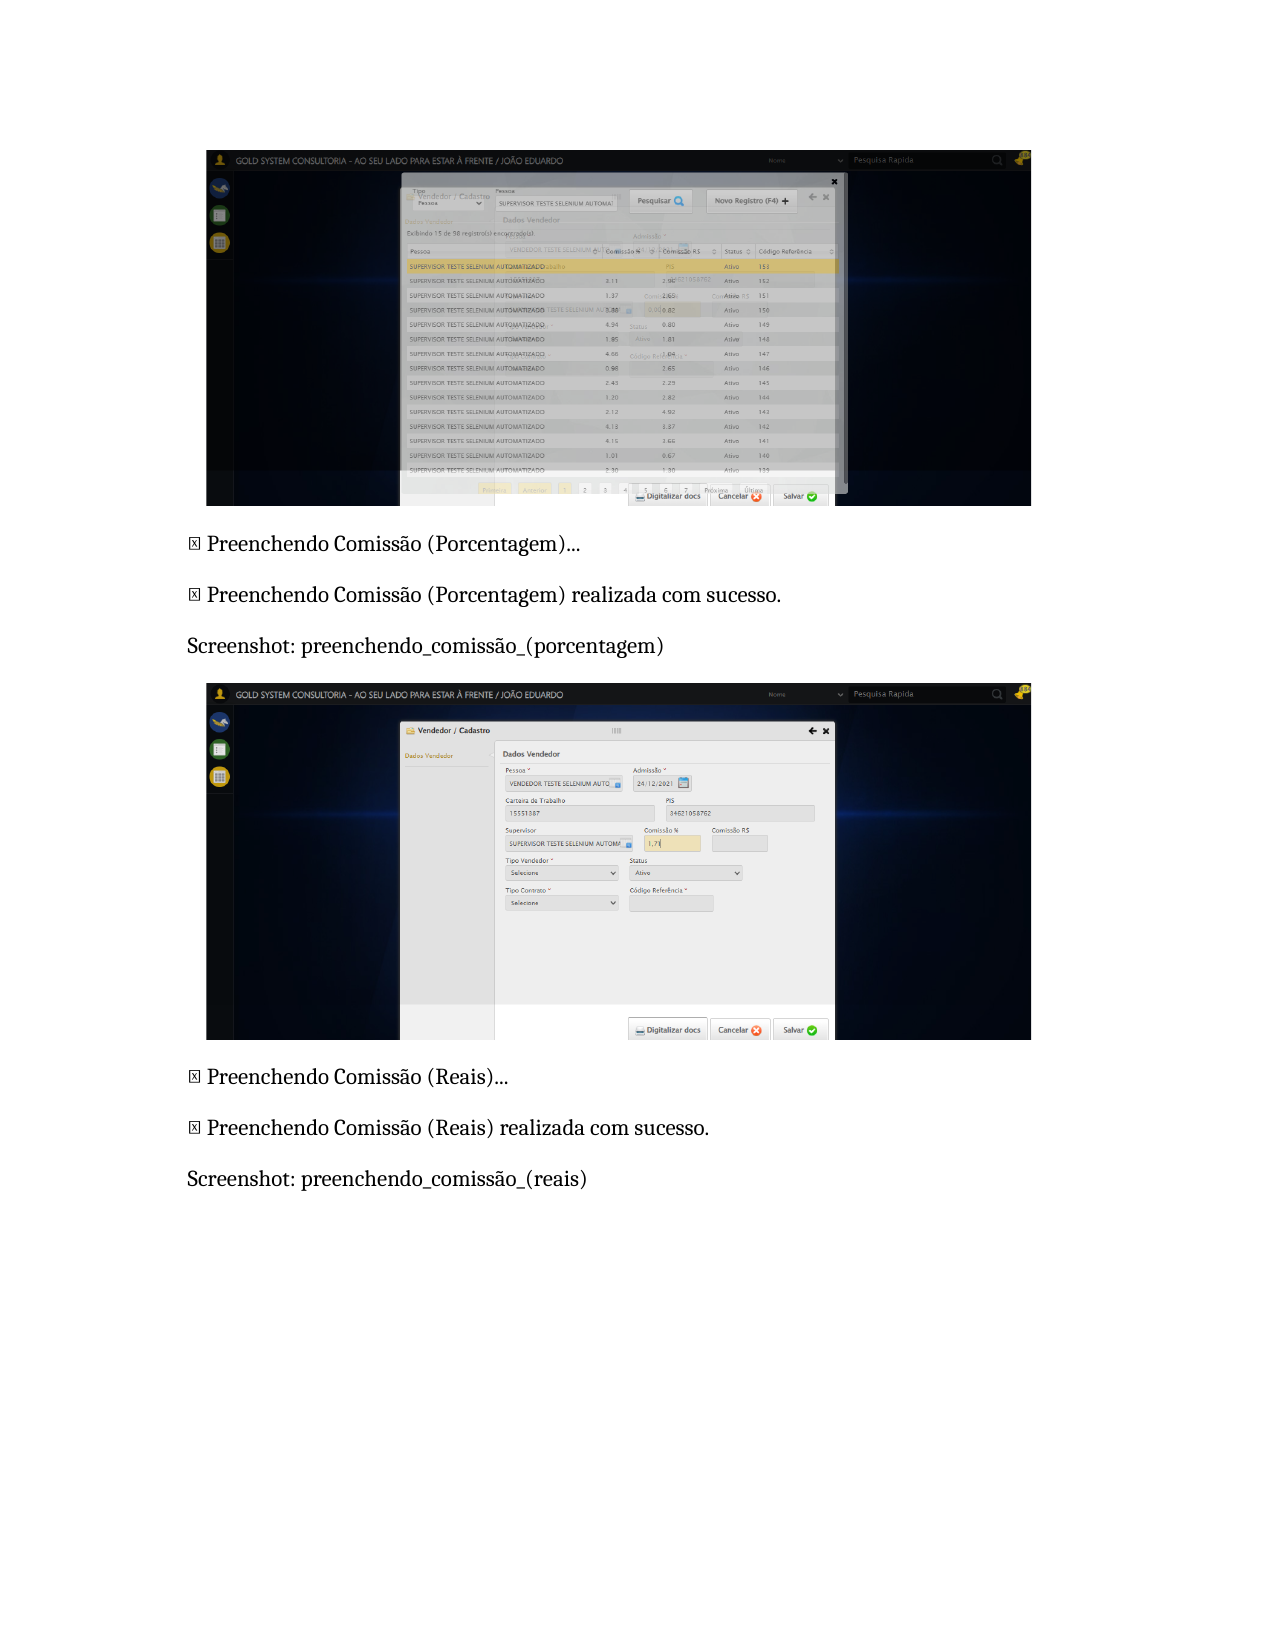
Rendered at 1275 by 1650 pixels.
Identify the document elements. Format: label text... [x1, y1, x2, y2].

picture [206, 683, 1032, 1040]
picture [206, 150, 1032, 506]
text ✅ Preenchendo Comissão (Porcentagem) realizada com sucesso. [187, 581, 1087, 608]
text 🔄 Preenchendo Comissão (Reais)... [187, 1064, 1087, 1090]
text ✅ Preenchendo Comissão (Reais) realizada com sucesso. [187, 1115, 1087, 1141]
text Screenshot: preenchendo_comissão_(reais) [187, 1166, 1087, 1192]
text Screenshot: preenchendo_comissão_(porcentagem) [187, 632, 1087, 659]
text 🔄 Preenchendo Comissão (Porcentagem)... [187, 530, 1087, 557]
